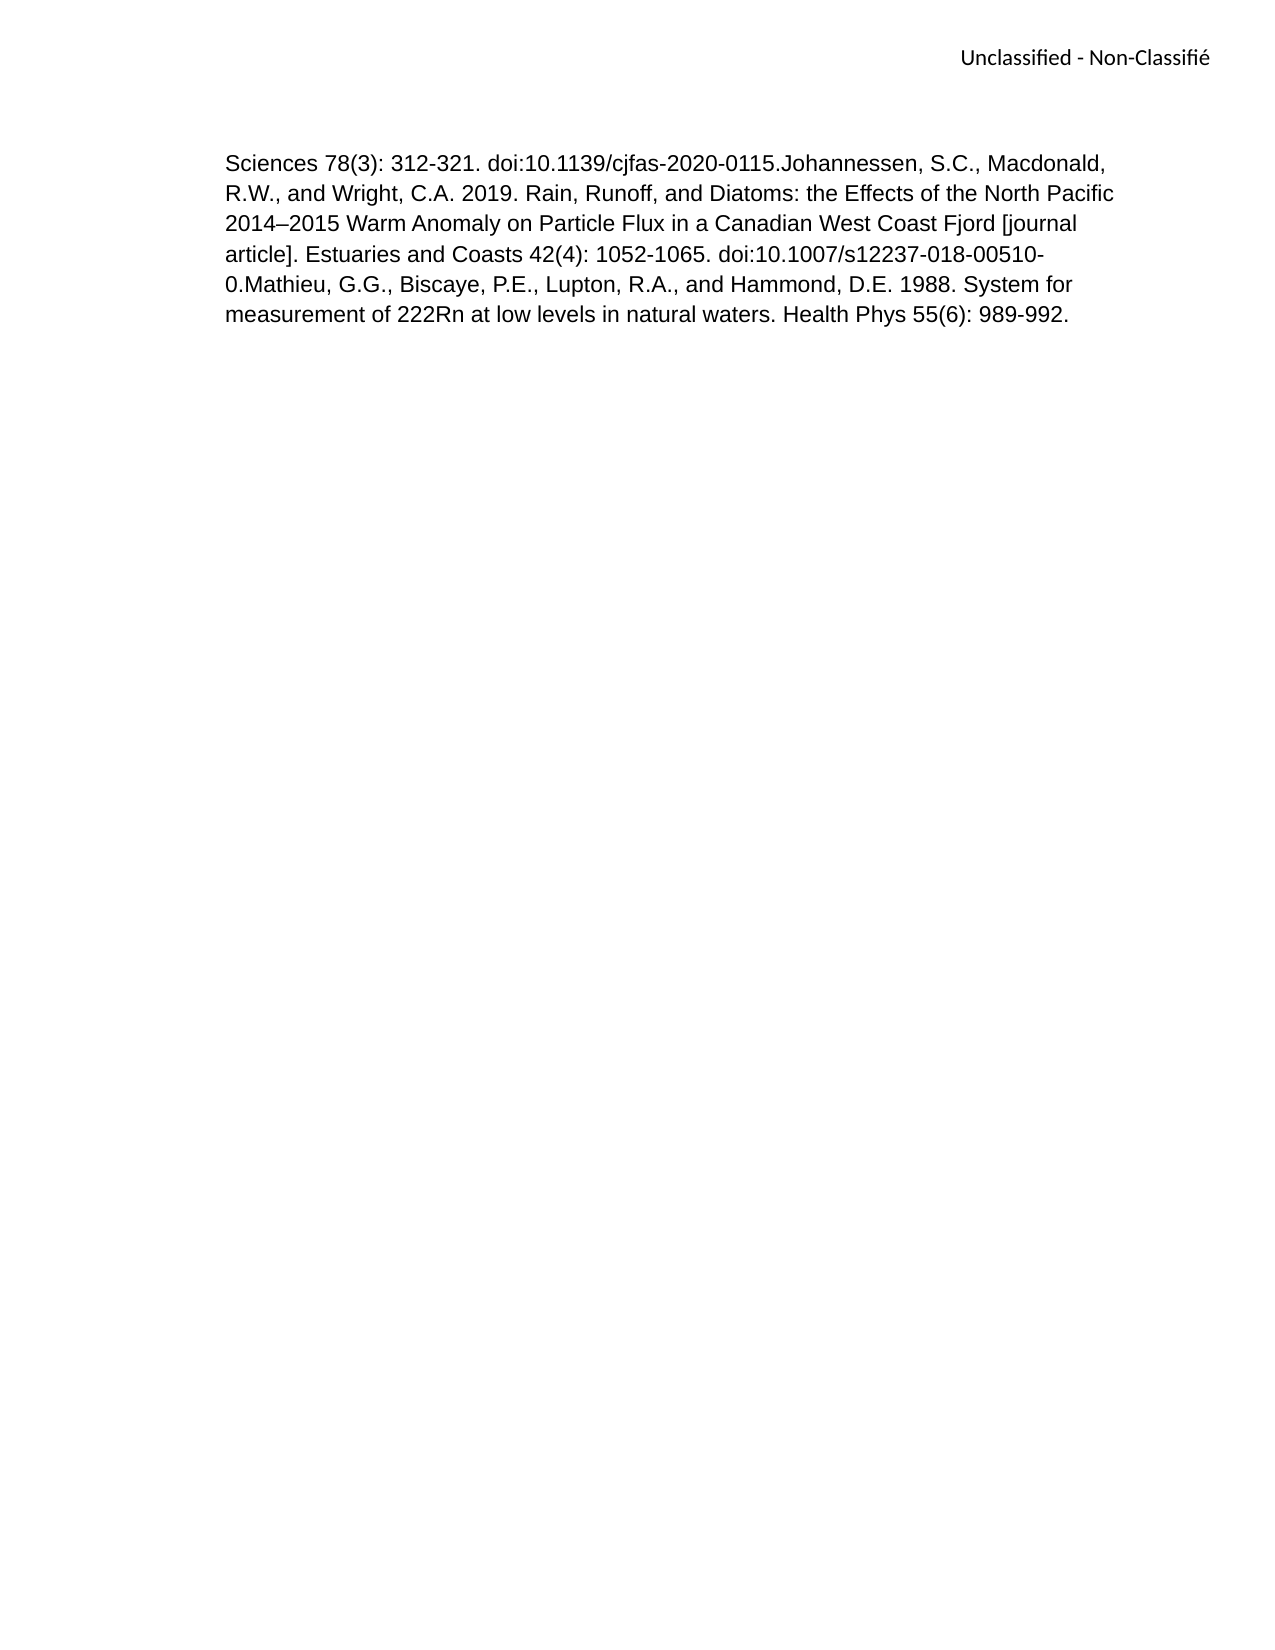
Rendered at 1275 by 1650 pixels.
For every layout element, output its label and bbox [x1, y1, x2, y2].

text [150, 150, 1125, 327]
